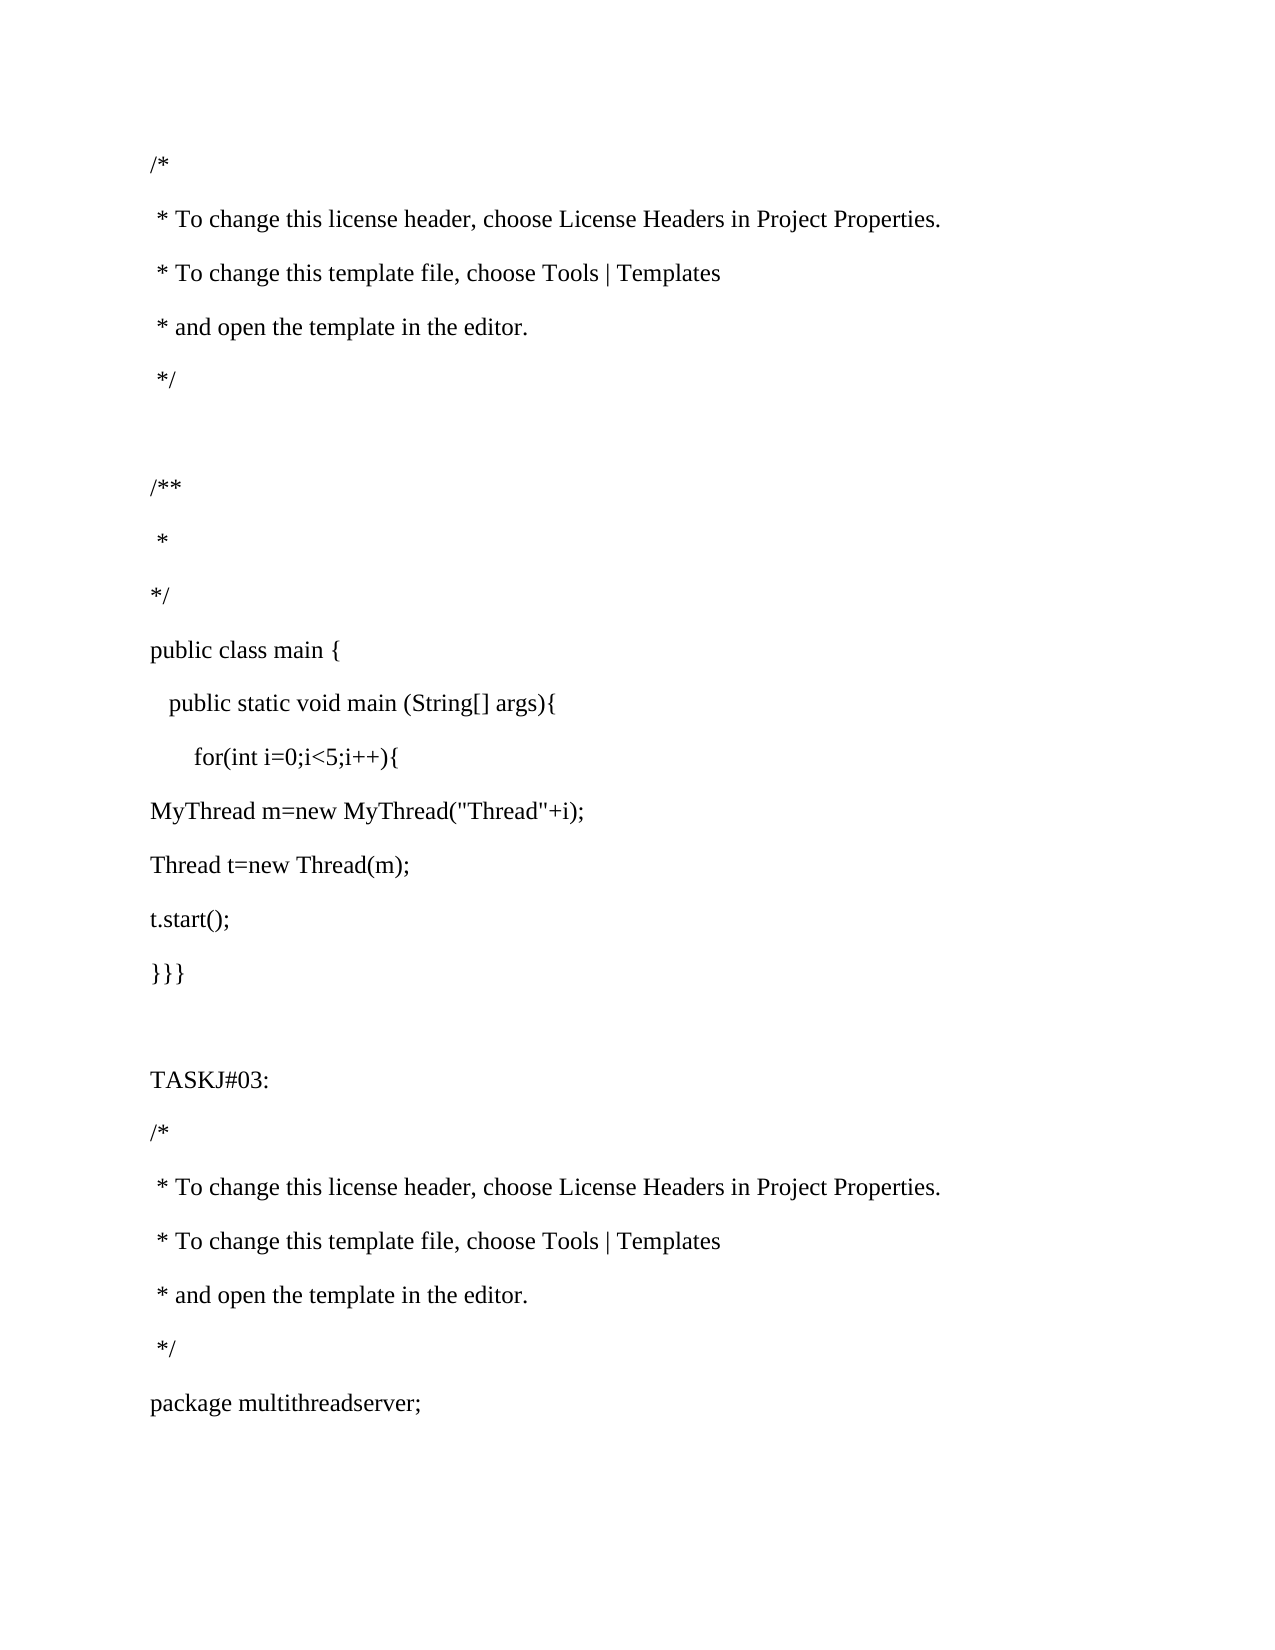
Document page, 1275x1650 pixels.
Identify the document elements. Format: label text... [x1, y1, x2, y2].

text public class main { [150, 635, 1125, 663]
text }}} [150, 958, 1125, 987]
text /* [150, 1118, 1125, 1147]
text * To change this template file, choose Tools | Templates [150, 1226, 1125, 1255]
text TASKJ#03: [150, 1065, 1125, 1093]
text Thread t=new Thread(m); [150, 850, 1125, 879]
text * To change this template file, choose Tools | Templates [150, 258, 1125, 286]
text */ [150, 365, 1125, 394]
text t.start(); [150, 904, 1125, 933]
text /* [150, 150, 1125, 179]
text * To change this license header, choose License Headers in Project Properties. [150, 204, 1125, 233]
text package multithreadserver; [150, 1388, 1125, 1417]
text * [150, 527, 1125, 556]
text * and open the template in the editor. [150, 1280, 1125, 1309]
text /** [150, 473, 1125, 502]
text */ [150, 1334, 1125, 1363]
text for(int i=0;i<5;i++){ [150, 742, 1125, 771]
text MyThread m=new MyThread("Thread"+i); [150, 796, 1125, 825]
text * To change this license header, choose License Headers in Project Properties. [150, 1172, 1125, 1201]
text */ [150, 581, 1125, 609]
text * and open the template in the editor. [150, 312, 1125, 340]
text public static void main (String[] args){ [150, 688, 1125, 717]
